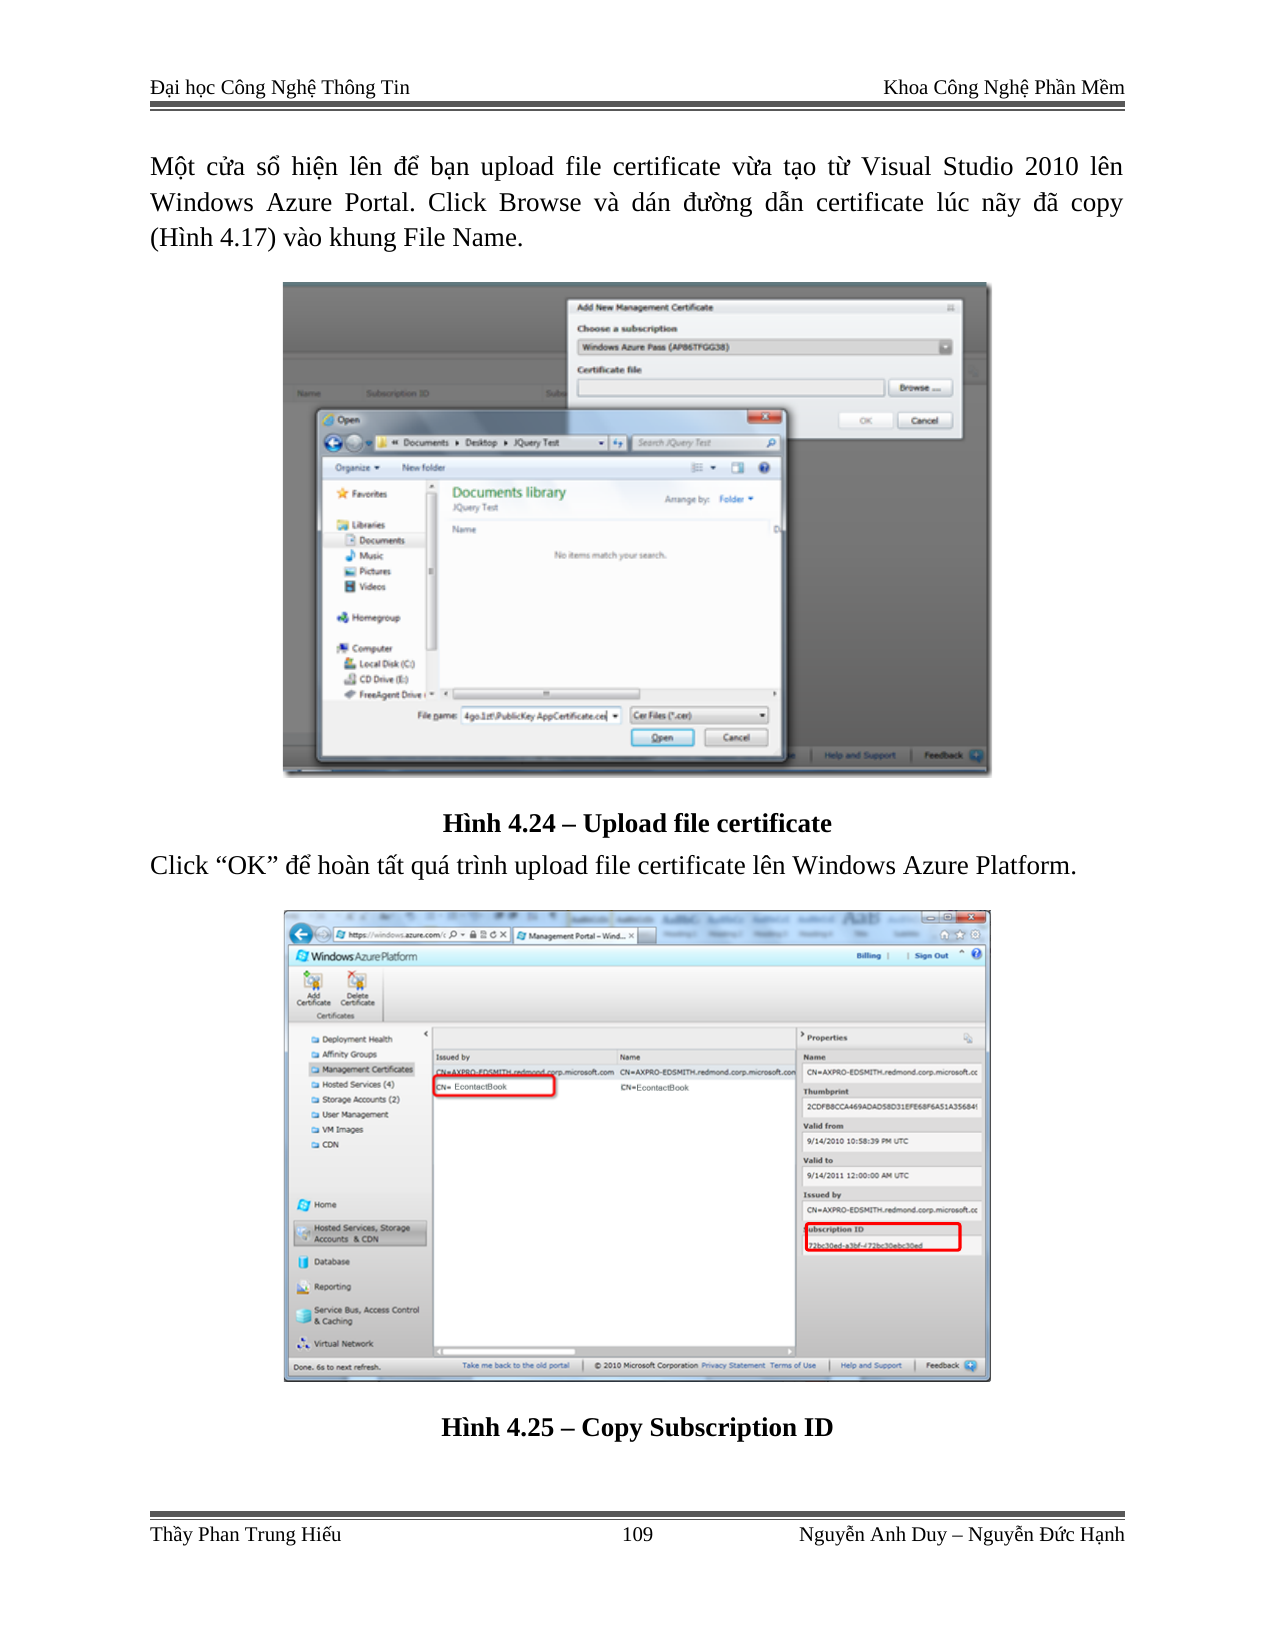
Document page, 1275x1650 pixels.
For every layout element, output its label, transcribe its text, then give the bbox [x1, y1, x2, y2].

text Một cửa sổ hiện lên để bạn upload file certificate vừa tạo từ Visual Studio 2010 lên Windows Azure Portal. Click Browse và dán đường dẫn certificate lúc nãy đã copy (Hình 4.17) vào khung File Name. [150, 150, 1125, 253]
picture [282, 282, 993, 778]
picture [283, 910, 992, 1382]
subtitle Hình 4.25 – Copy Subscription ID [150, 1411, 1125, 1442]
text Click “OK” để hoàn tất quá trình upload file certificate lên Windows Azure Platform. [150, 849, 1125, 881]
subtitle Hình 4.24 – Upload file certificate [150, 807, 1125, 838]
